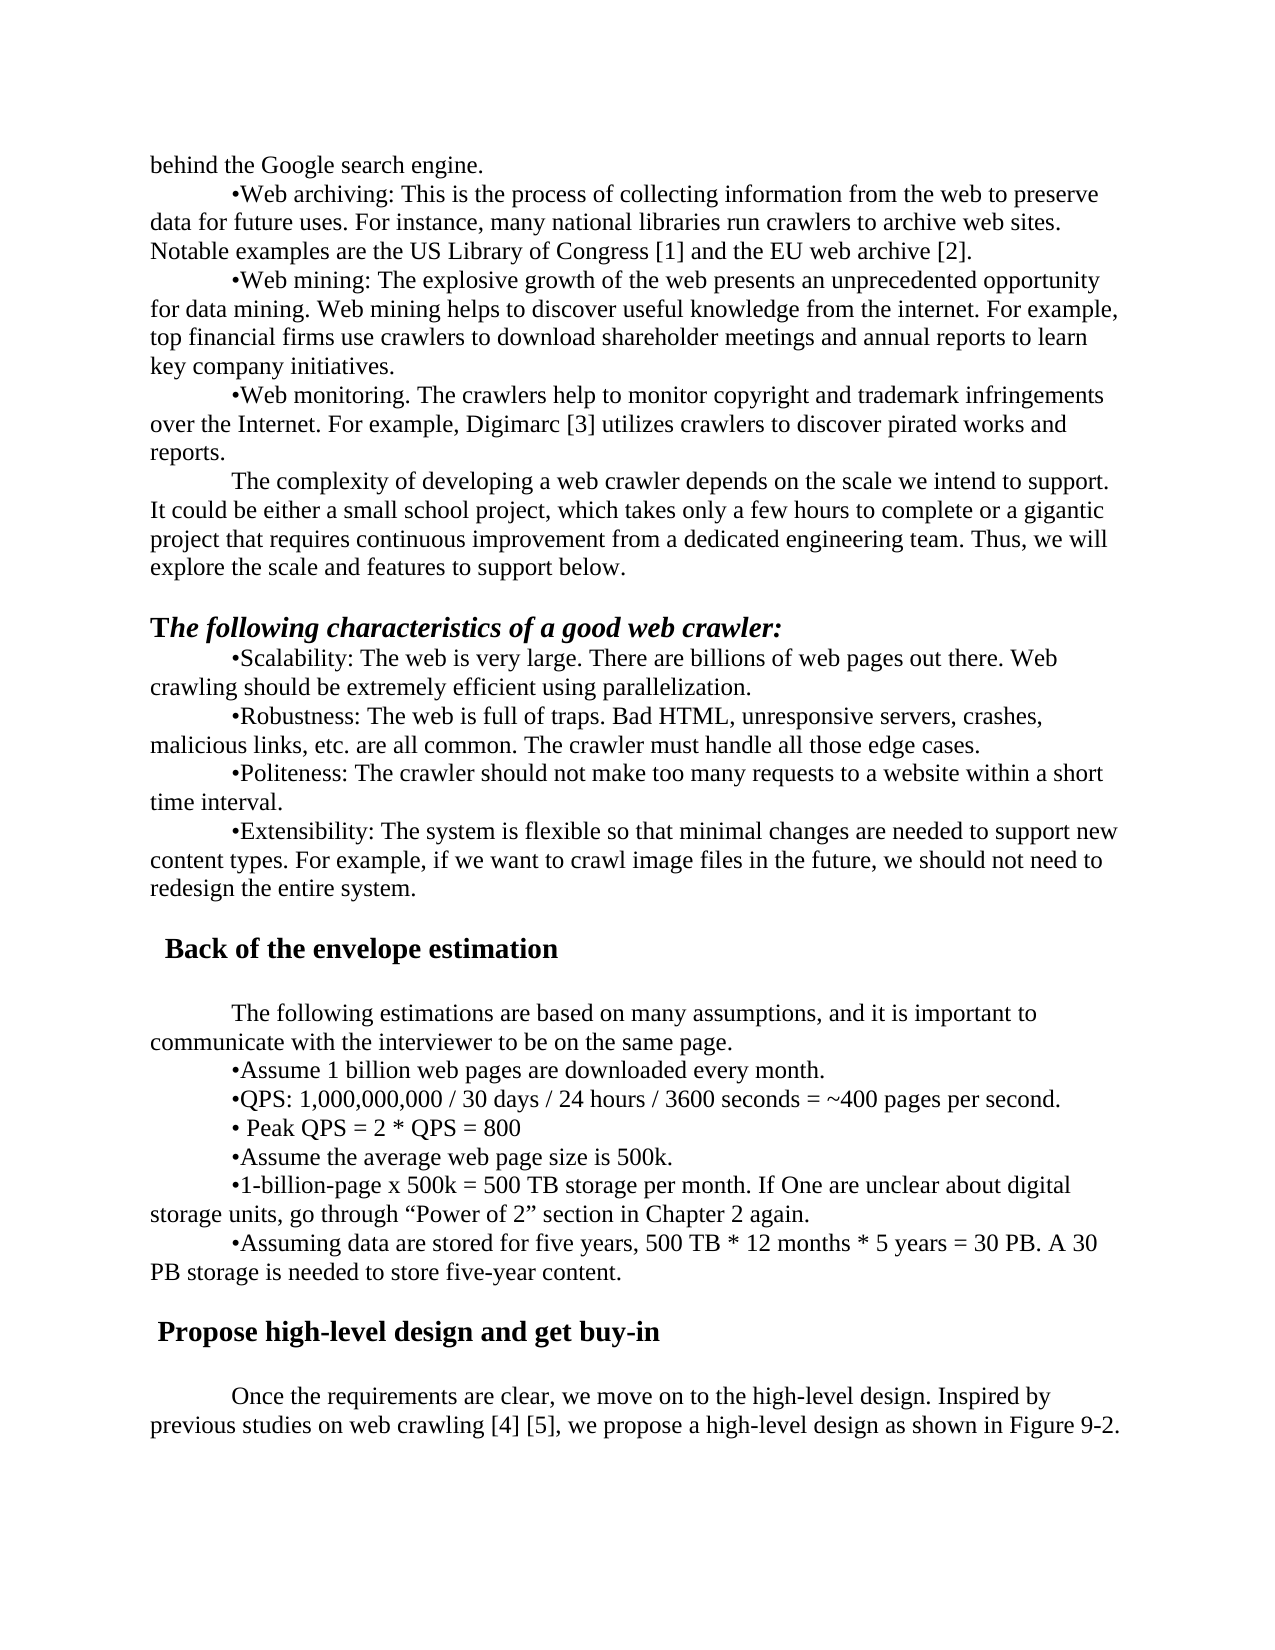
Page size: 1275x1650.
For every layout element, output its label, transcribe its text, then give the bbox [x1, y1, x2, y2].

text •Assume the average web page size is 500k. [150, 1142, 1125, 1171]
text •Web archiving: This is the process of collecting information from the web to preserve data for future uses. For instance, many national libraries run crawlers to archive web sites. Notable examples are the US Library of Congress [1] and the EU web archive [2]. [150, 179, 1125, 265]
text The complexity of developing a web crawler depends on the scale we intend to support. It could be either a small school project, which takes only a few hours to complete or a gigantic project that requires continuous improvement from a dedicated engineering team. Thus, we will explore the scale and features to support below. [150, 466, 1125, 581]
text •Assuming data are stored for five years, 500 TB * 12 months * 5 years = 30 PB. A 30 PB storage is needed to store five-year content. [150, 1228, 1125, 1286]
text •Politeness: The crawler should not make too many requests to a website within a short time interval. [150, 758, 1125, 816]
text • Peak QPS = 2 * QPS = 800 [150, 1113, 1125, 1142]
text •Assume 1 billion web pages are downloaded every month. [150, 1056, 1125, 1084]
text •Robustness: The web is full of traps. Bad HTML, unresponsive servers, crashes, malicious links, etc. are all common. The crawler must handle all those edge cases. [150, 701, 1125, 758]
subtitle Back of the envelope estimation [150, 931, 1125, 964]
text Once the requirements are clear, we move on to the high-level design. Inspired by previous studies on web crawling [4] [5], we propose a high-level design as shown in Figure 9-2. [150, 1381, 1125, 1439]
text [150, 150, 1125, 179]
subtitle Propose high-level design and get buy-in [150, 1314, 1125, 1348]
text •Web monitoring. The crawlers help to monitor copyright and trademark infringements over the Internet. For example, Digimarc [3] utilizes crawlers to discover pirated works and reports. [150, 380, 1125, 466]
text •Scalability: The web is very large. There are billions of web pages out there. Web crawling should be extremely efficient using parallelization. [150, 643, 1125, 701]
text •QPS: 1,000,000,000 / 30 days / 24 hours / 3600 seconds = ~400 pages per second. [150, 1084, 1125, 1113]
text •Extensibility: The system is flexible so that minimal changes are needed to support new content types. For example, if we want to crawl image files in the future, we should not need to redesign the entire system. [150, 816, 1125, 902]
text •Web mining: The explosive growth of the web presents an unprecedented opportunity for data mining. Web mining helps to discover useful knowledge from the internet. For example, top financial firms use crawlers to download shareholder meetings and annual reports to learn key company initiatives. [150, 265, 1125, 380]
subtitle The following characteristics of a good web crawler: [150, 610, 1125, 643]
text •1-billion-page x 500k = 500 TB storage per month. If One are unclear about digital storage units, go through “Power of 2” section in Chapter 2 again. [150, 1171, 1125, 1228]
text The following estimations are based on many assumptions, and it is important to communicate with the interviewer to be on the same page. [150, 998, 1125, 1056]
